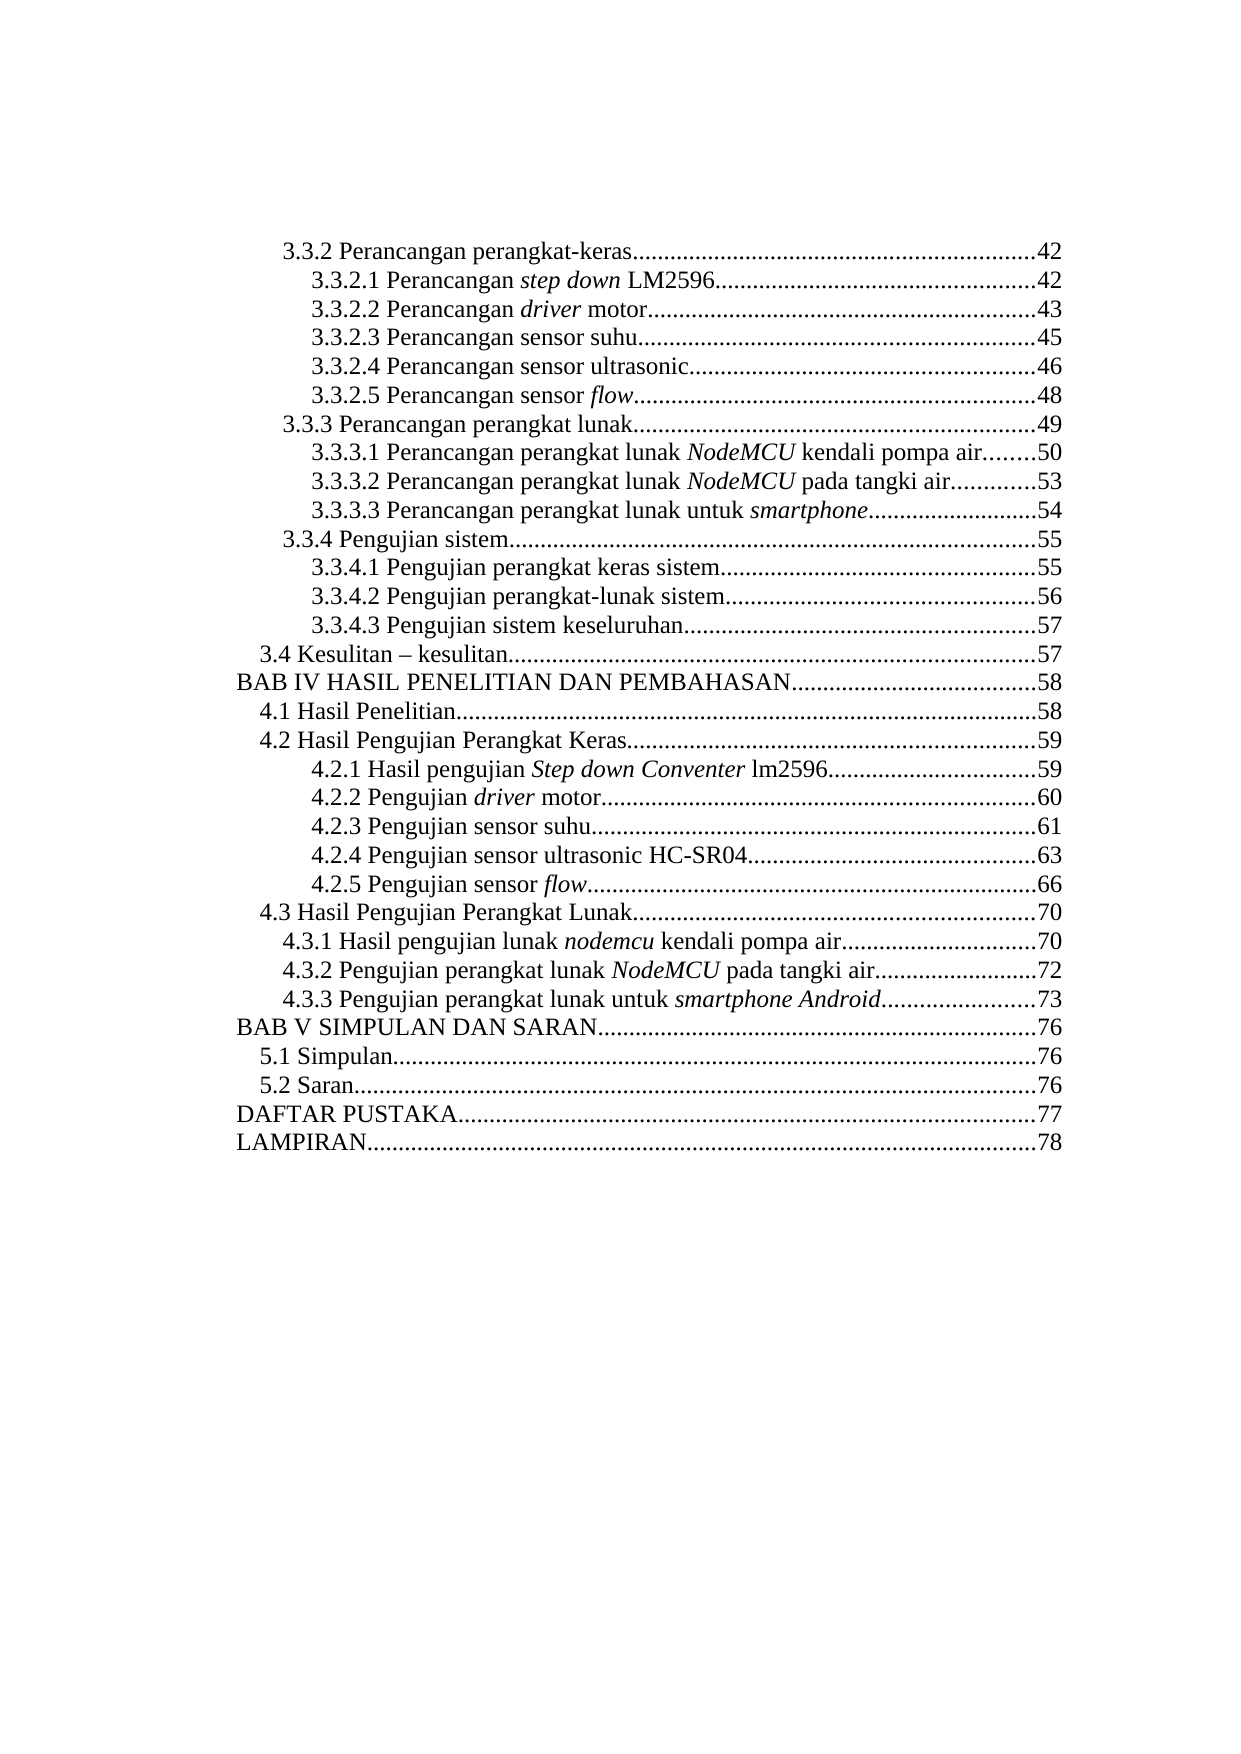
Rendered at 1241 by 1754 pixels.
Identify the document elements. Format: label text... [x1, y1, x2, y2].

text 3.3.2.3 Perancangan sensor suhu 45 [311, 322, 1063, 351]
text 3.3.4.3 Pengujian sistem keseluruhan 57 [311, 610, 1063, 639]
text 4.2 Hasil Pengujian Perangkat Keras 59 [259, 725, 1063, 754]
text LAMPIRAN 78 [236, 1127, 1063, 1156]
text BAB V SIMPULAN DAN SARAN 76 [236, 1012, 1063, 1041]
text 4.2.5 Pengujian sensor flow 66 [311, 869, 1063, 897]
text 4.2.4 Pengujian sensor ultrasonic HC-SR04. 63 [311, 840, 1063, 869]
text 3.3.4 Pengujian sistem 55 [282, 524, 1063, 552]
text DAFTAR PUSTAKA 77 [236, 1099, 1063, 1127]
text 3.3.2.2 Perancangan driver motor 43 [311, 294, 1063, 322]
text 3.3.4.2 Pengujian perangkat-lunak sistem 56 [311, 581, 1063, 610]
text 4.3.1 Hasil pengujian lunak nodemcu kendali pompa air 70 [282, 926, 1063, 955]
text 3.3.2 Perancangan perangkat-keras 42 [282, 236, 1063, 265]
text 3.3.3 Perancangan perangkat lunak 49 [282, 409, 1063, 437]
text 4.3.2 Pengujian perangkat lunak NodeMCU pada tangki air 72 [282, 955, 1063, 984]
text 5.2 Saran 76 [259, 1070, 1063, 1099]
text 3.4 Kesulitan – kesulitan 57 [259, 639, 1063, 667]
text 4.3.3 Pengujian perangkat lunak untuk smartphone Android 73 [282, 984, 1063, 1012]
text 3.3.3.3 Perancangan perangkat lunak untuk smartphone 54 [311, 495, 1063, 524]
text 3.3.4.1 Pengujian perangkat keras sistem 55 [311, 552, 1063, 581]
text 4.2.2 Pengujian driver motor 60 [311, 782, 1063, 811]
text 3.3.2.4 Perancangan sensor ultrasonic 46 [311, 351, 1063, 380]
text 3.3.3.2 Perancangan perangkat lunak NodeMCU pada tangki air 53 [311, 466, 1063, 495]
text 4.2.1 Hasil pengujian Step down Conventer lm2596 59 [311, 754, 1063, 782]
text 3.3.3.1 Perancangan perangkat lunak NodeMCU kendali pompa air 50 [311, 437, 1063, 466]
text BAB IV HASIL PENELITIAN DAN PEMBAHASAN 58 [236, 667, 1063, 696]
text 5.1 Simpulan 76 [259, 1041, 1063, 1070]
text 4.3 Hasil Pengujian Perangkat Lunak 70 [259, 897, 1063, 926]
text 3.3.2.1 Perancangan step down LM2596 42 [311, 265, 1063, 294]
text 4.2.3 Pengujian sensor suhu 61 [311, 811, 1063, 840]
text 4.1 Hasil Penelitian 58 [259, 696, 1063, 725]
text 3.3.2.5 Perancangan sensor flow 48 [311, 380, 1063, 409]
